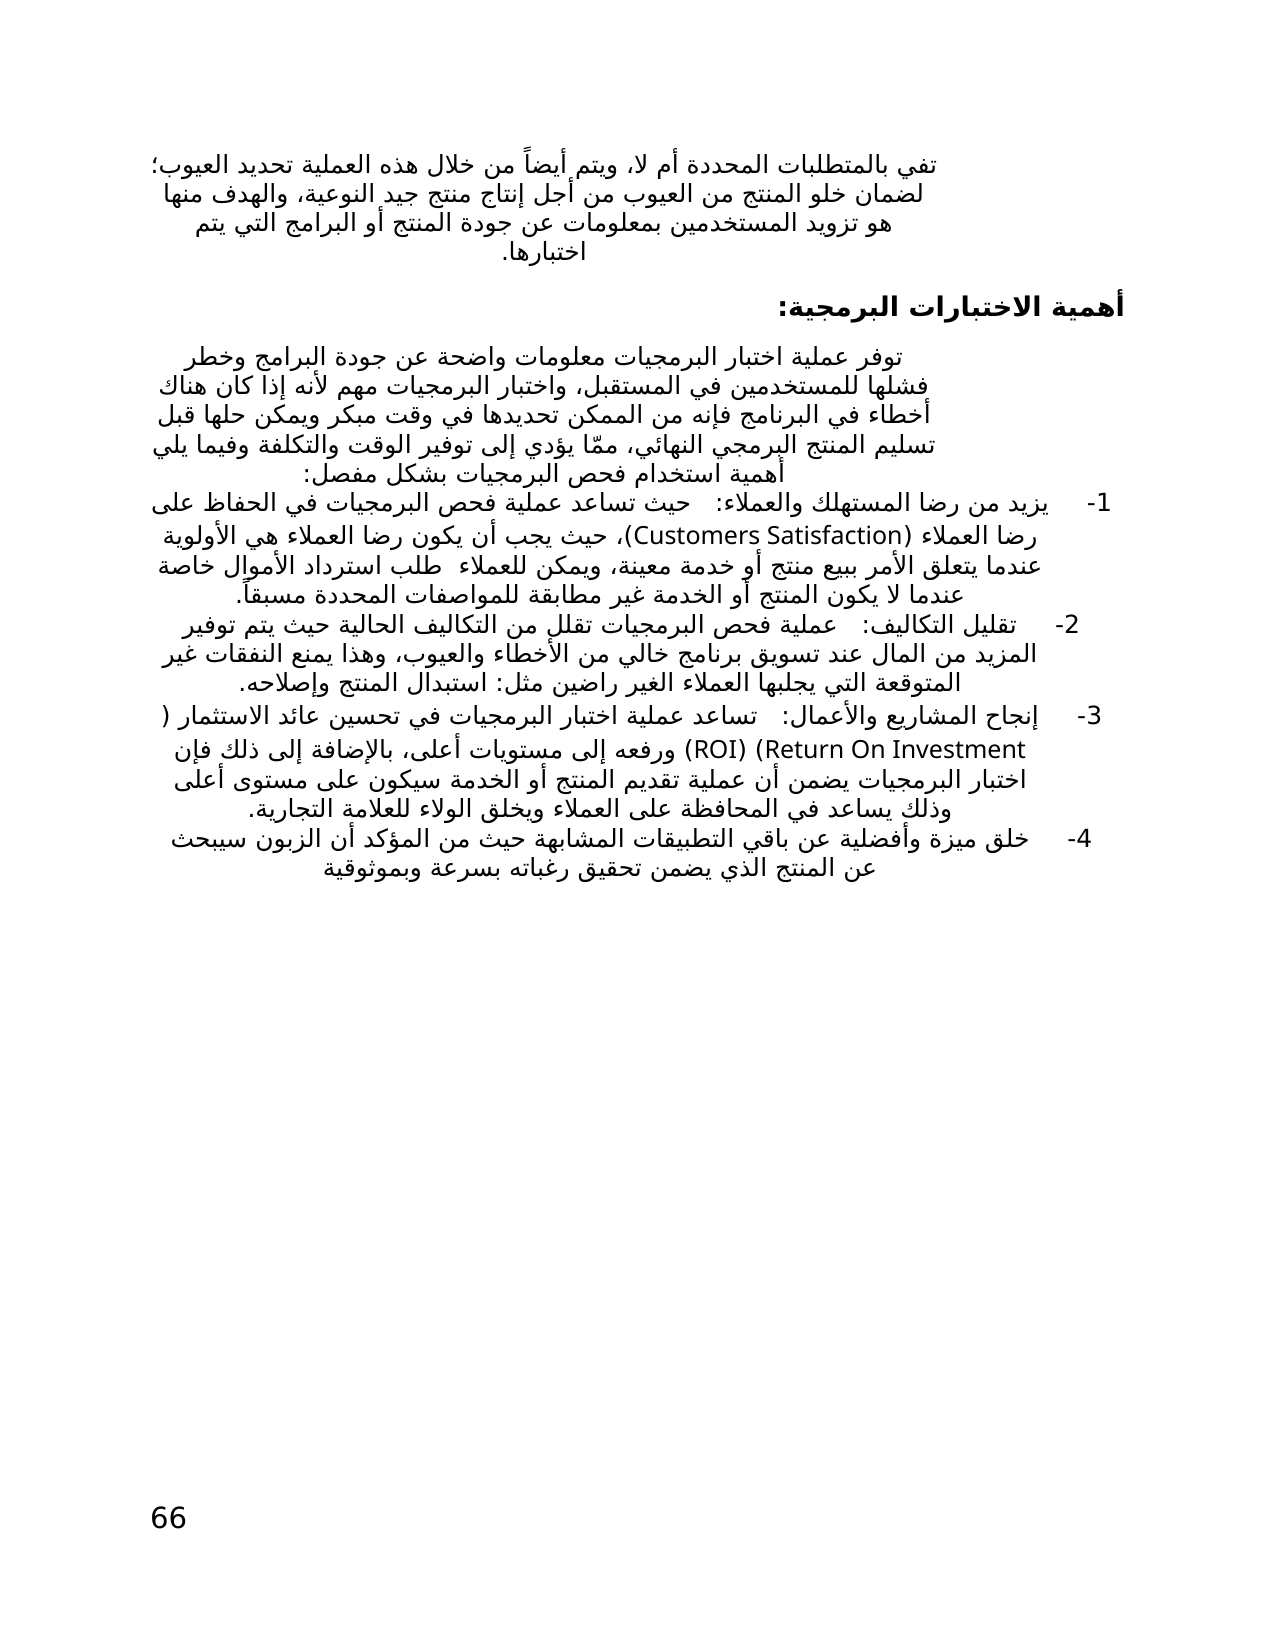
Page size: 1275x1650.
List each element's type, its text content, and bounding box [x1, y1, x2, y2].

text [150, 150, 937, 267]
title أهمية الاختبارات البرمجية: [150, 292, 1125, 323]
list تقليل التكاليف: عملية فحص البرمجيات تقلل من التكاليف الحالية حيث يتم توفير المزيد من المال عند تسويق برنامج خالي من الأخطاء والعيوب، وهذا يمنع النفقات غير المتوقعة التي يجلبها العملاء الغير راضين مثل: استبدال المنتج وإصلاحه. [150, 610, 1087, 697]
text توفر عملية اختبار البرمجيات معلومات واضحة عن جودة البرامج وخطر فشلها للمستخدمين في المستقبل، واختبار البرمجيات مهم لأنه إذا كان هناك أخطاء في البرنامج فإنه من الممكن تحديدها في وقت مبكر ويمكن حلها قبل تسليم المنتج البرمجي النهائي، ممّا يؤدي إلى توفير الوقت والتكلفة وفيما يلي أهمية استخدام فحص البرمجيات بشكل مفصل: [150, 342, 937, 488]
list إنجاح المشاريع والأعمال: تساعد عملية اختبار البرمجيات في تحسين عائد الاستثمار (Return On Investment) (ROI) ورفعه إلى مستويات أعلى، بالإضافة إلى ذلك فإن اختبار البرمجيات يضمن أن عملية تقديم المنتج أو الخدمة سيكون على مستوى أعلى وذلك يساعد في المحافظة على العملاء ويخلق الولاء للعلامة التجارية. [150, 697, 1087, 824]
list خلق ميزة وأفضلية عن باقي التطبيقات المشابهة حيث من المؤكد أن الزبون سيبحث عن المنتج الذي يضمن تحقيق رغباته بسرعة وبموثوقية [150, 824, 1087, 882]
list يزيد من رضا المستهلك والعملاء: حيث تساعد عملية فحص البرمجيات في الحفاظ على رضا العملاء (Customers Satisfaction)، حيث يجب أن يكون رضا العملاء هي الأولوية عندما يتعلق الأمر ببيع منتج أو خدمة معينة، ويمكن للعملاء طلب استرداد الأموال خاصة عندما لا يكون المنتج أو الخدمة غير مطابقة للمواصفات المحددة مسبقاً. [150, 488, 1087, 610]
